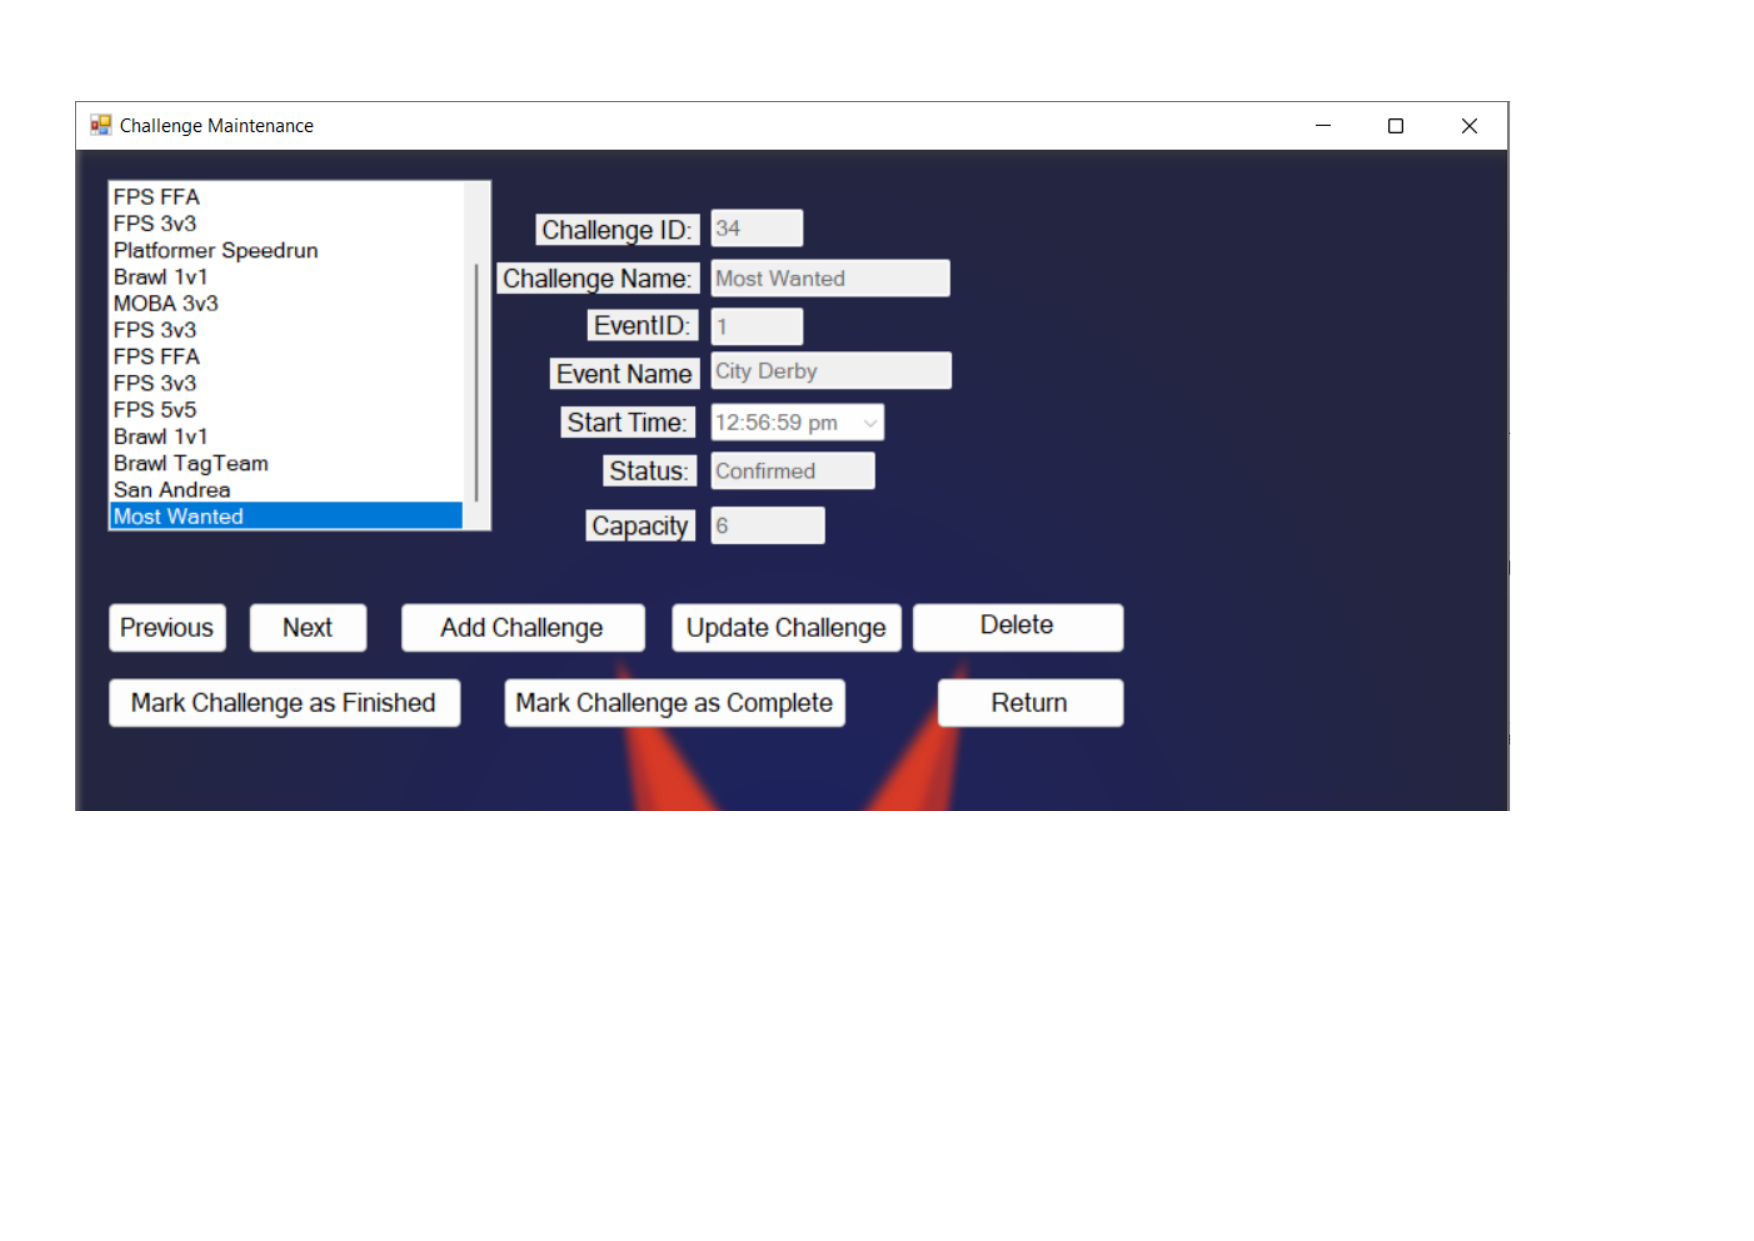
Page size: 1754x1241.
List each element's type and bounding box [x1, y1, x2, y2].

picture [75, 101, 1510, 811]
